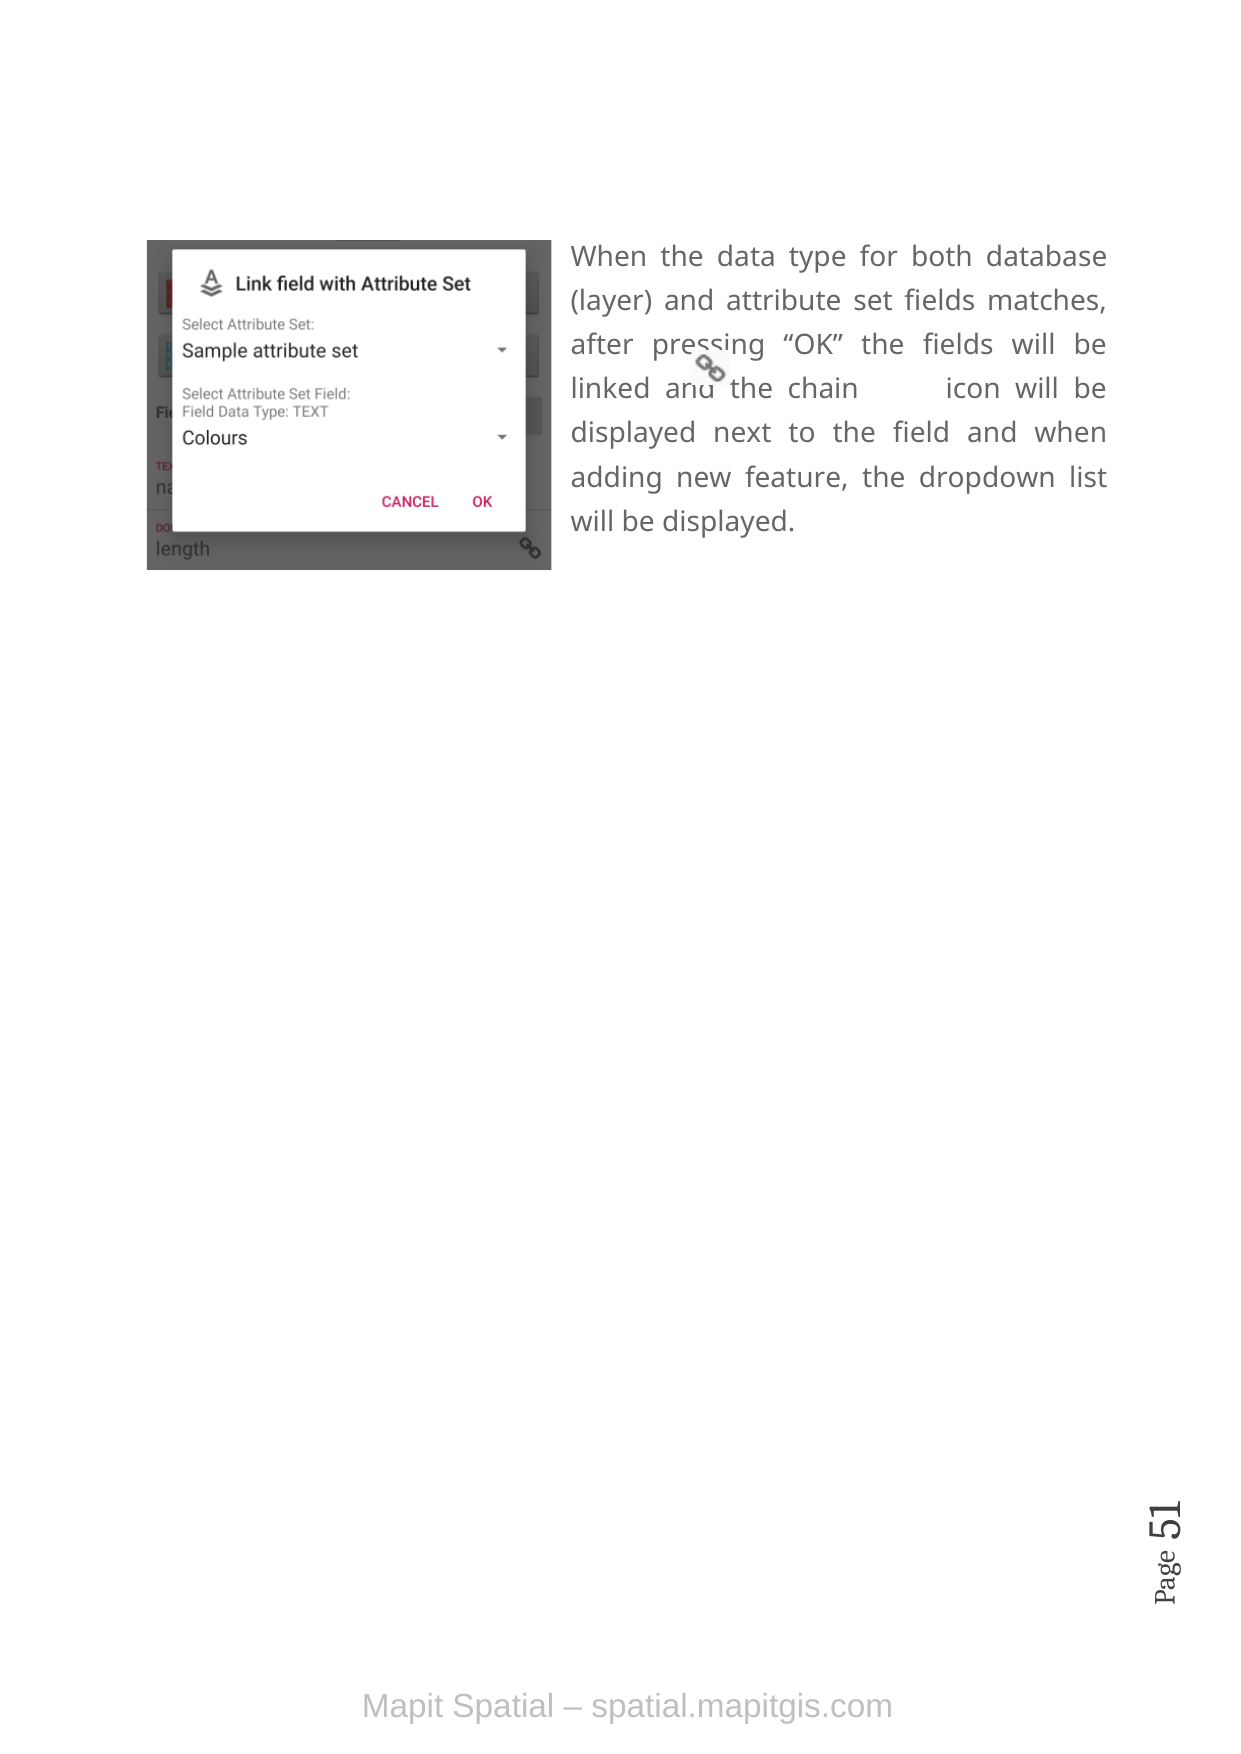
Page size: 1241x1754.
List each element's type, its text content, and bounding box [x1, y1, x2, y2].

picture [691, 350, 730, 385]
picture [146, 240, 552, 570]
